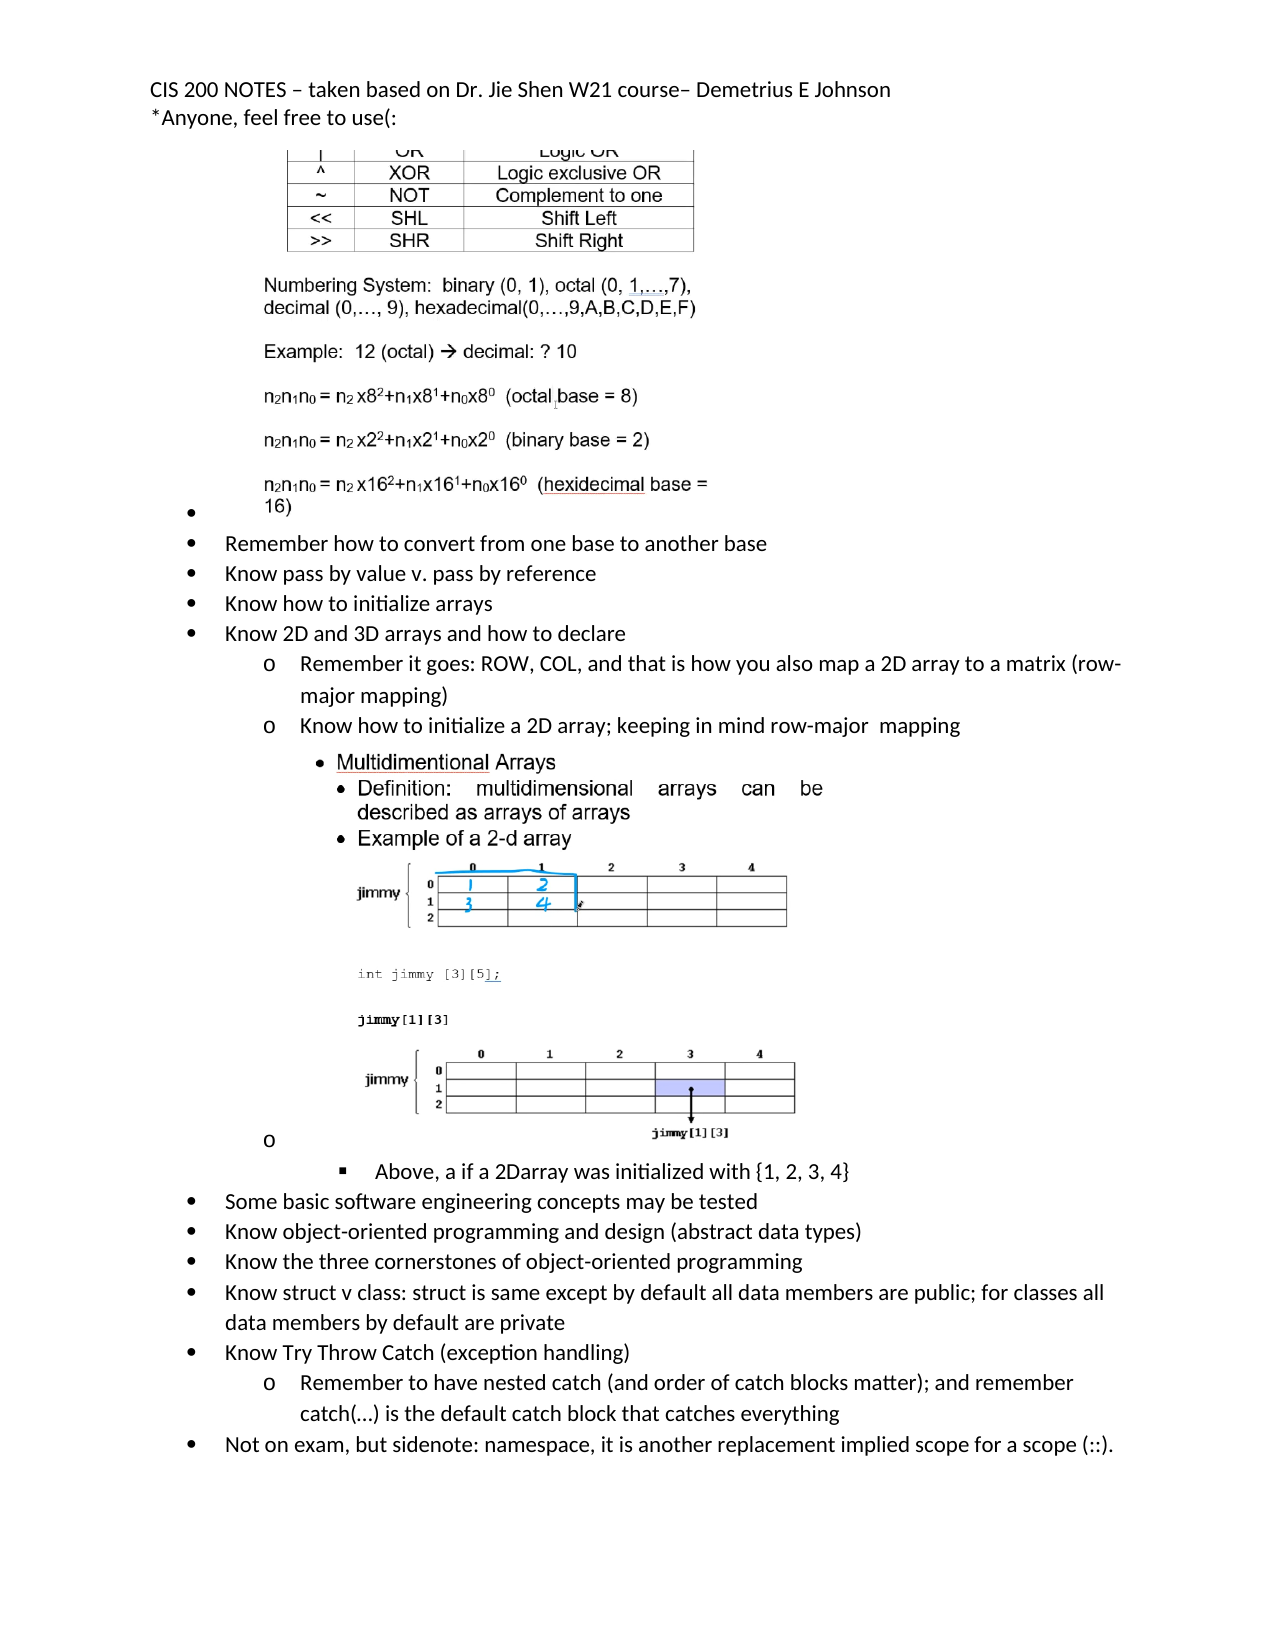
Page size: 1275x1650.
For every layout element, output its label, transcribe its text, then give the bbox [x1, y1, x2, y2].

list Some basic software engineering concepts may be tested [187, 1187, 1125, 1215]
list Remember to have nested catch (and order of catch blocks matter); and remember catch(…) is the default catch block that catches everything [262, 1368, 1125, 1428]
list Know 2D and 3D arrays and how to declare [187, 619, 1125, 647]
list Remember how to convert from one base to another base [187, 529, 1125, 557]
list Know the three cornerstones of object-oriented programming [187, 1247, 1125, 1275]
picture [225, 150, 713, 522]
list Know how to initialize a 2D array; keeping in mind row-major mapping [262, 711, 1125, 740]
list Know object-oriented programming and design (abstract data types) [187, 1217, 1125, 1245]
list Remember it goes: ROW, COL, and that is how you also map a 2D array to a matrix (row-major mapping) [262, 649, 1125, 709]
list Know pass by value v. pass by reference [187, 559, 1125, 587]
list Above, a if a 2Darray was initialized with {1, 2, 3, 4} [337, 1157, 1125, 1185]
list Not on exam, but sidenote: namespace, it is another replacement implied scope for a scope (::). [187, 1430, 1125, 1458]
list Know Try Throw Catch (exception handling) [187, 1338, 1125, 1366]
picture [300, 742, 844, 1148]
list Know struct v class: struct is same except by default all data members are public; for classes all data members by default are private [187, 1278, 1125, 1336]
list Know how to initialize arrays [187, 589, 1125, 617]
